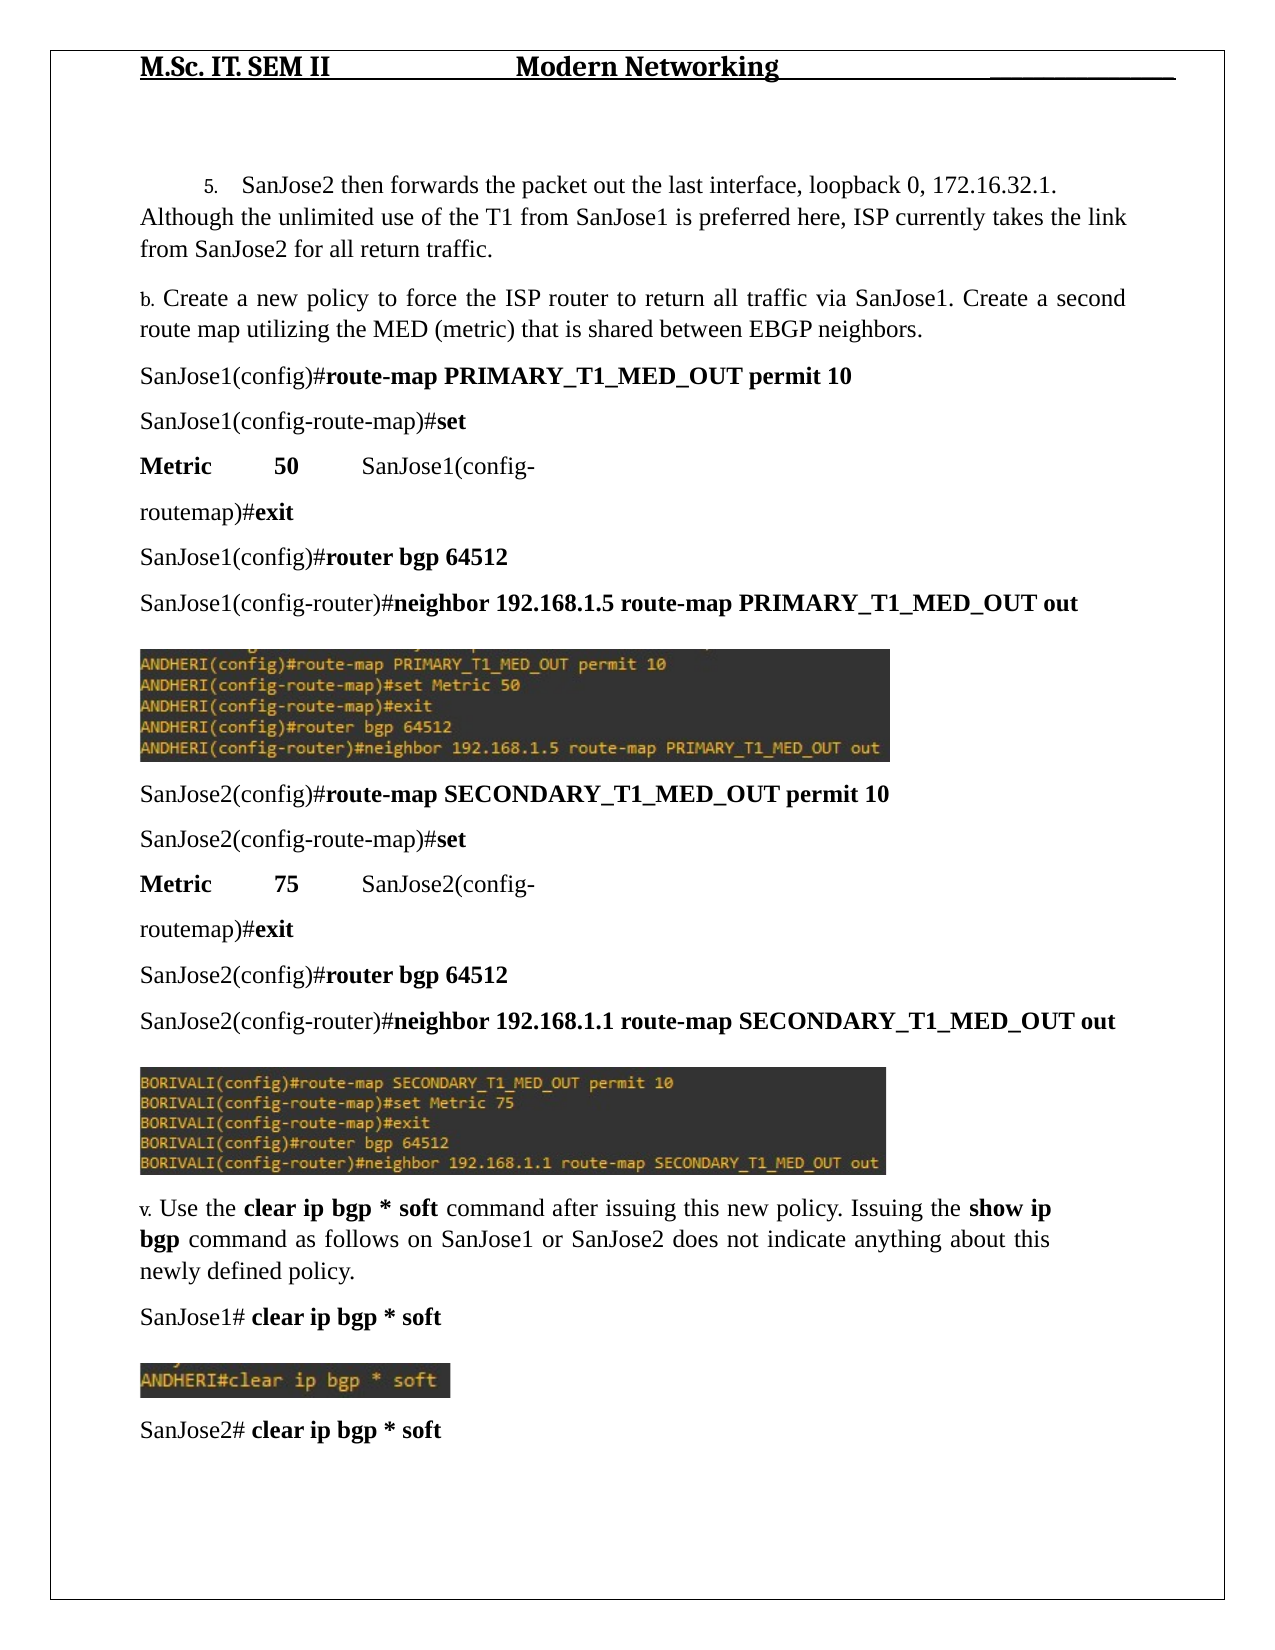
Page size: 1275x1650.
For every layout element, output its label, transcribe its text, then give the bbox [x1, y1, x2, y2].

text SanJose1# clear ip bgp * soft [139, 1302, 1189, 1331]
text b. Create a new policy to force the ISP router to return all traffic via SanJose1. Create a second route map utilizing the MED (metric) that is shared between EBGP neighbors. [139, 283, 1128, 343]
text v. Use the clear ip bgp * soft command after issuing this new policy. Issuing the show ip bgp command as follows on SanJose1 or SanJose2 does not indicate anything about this newly defined policy. [139, 1193, 1052, 1284]
text SanJose2# clear ip bgp * soft [139, 1415, 1189, 1444]
text SanJose1(config-route-map)#set Metric 50 SanJose1(config-routemap)#exit SanJose1(config)#router bgp 64512 [139, 406, 535, 571]
text SanJose2(config-route-map)#set Metric 75 SanJose2(config-routemap)#exit SanJose2(config)#router bgp 64512 [139, 824, 535, 989]
text SanJose1(config)#route-map PRIMARY_T1_MED_OUT permit 10 [139, 361, 1189, 390]
text SanJose1(config-router)#neighbor 192.168.1.5 route-map PRIMARY_T1_MED_OUT out [139, 588, 1189, 617]
text SanJose2(config)#route-map SECONDARY_T1_MED_OUT permit 10 [139, 779, 1189, 807]
list SanJose2 then forwards the packet out the last interface, loopback 0, 172.16.32.1. [204, 170, 1123, 199]
picture [139, 649, 890, 762]
text SanJose2(config-router)#neighbor 192.168.1.1 route-map SECONDARY_T1_MED_OUT out [139, 1006, 1189, 1035]
picture [139, 1067, 887, 1175]
picture [139, 1363, 451, 1398]
text Although the unlimited use of the T1 from SanJose1 is preferred here, ISP currently takes the link from SanJose2 for all return traffic. [139, 202, 1128, 263]
